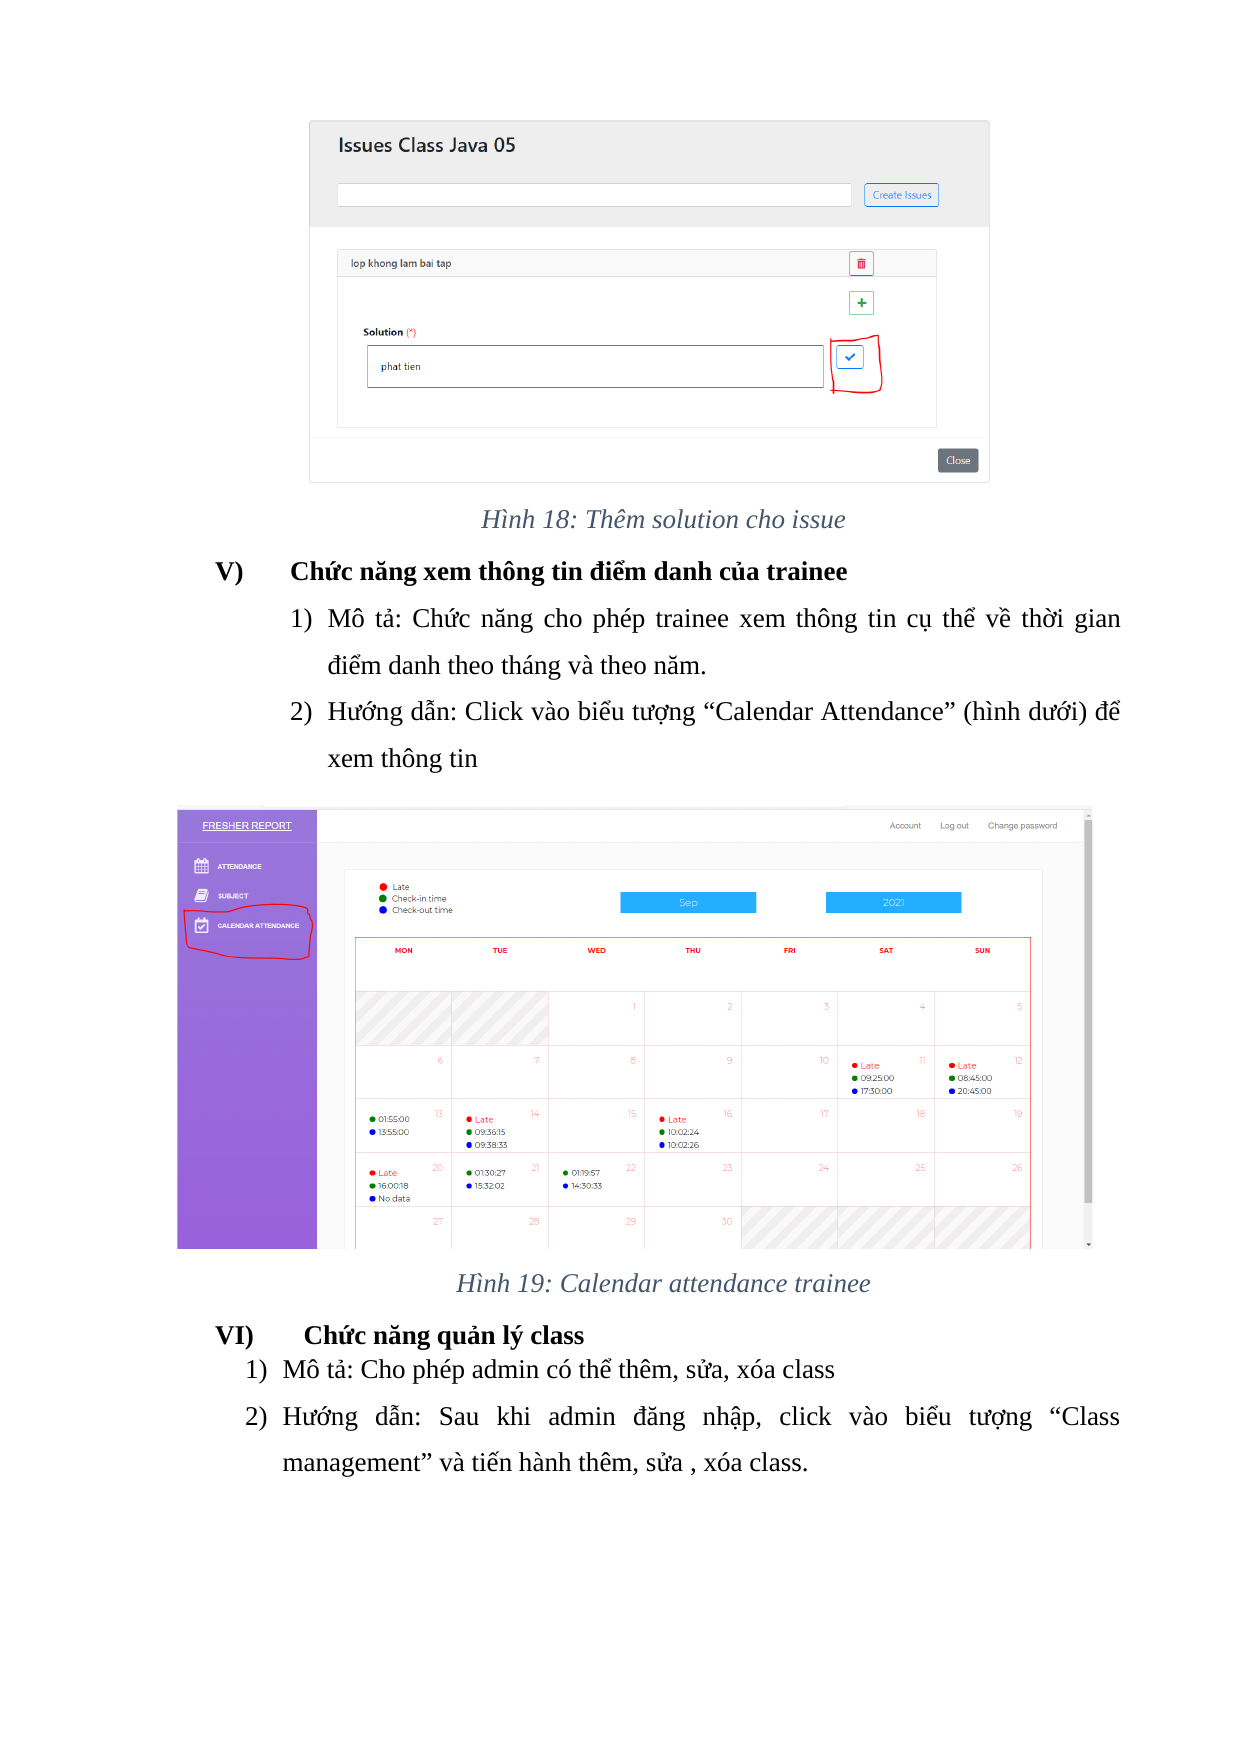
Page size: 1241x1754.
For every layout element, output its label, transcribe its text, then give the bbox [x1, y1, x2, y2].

list Chức năng xem thông tin điểm danh của trainee [215, 555, 1122, 587]
list Mô tả: Cho phép admin có thể thêm, sửa, xóa class [245, 1353, 1122, 1384]
picture [304, 118, 996, 485]
text Hình 19: Calendar attendance trainee [177, 1267, 1122, 1298]
list Hướng dẫn: Click vào biểu tượng “Calendar Attendance” (hình dưới) để xem thông tin [290, 695, 1122, 773]
list Hướng dẫn: Sau khi admin đăng nhập, click vào biểu tượng “Class management” và tiến hành thêm, sửa , xóa class. [245, 1399, 1122, 1477]
list Chức năng quản lý class [215, 1319, 1122, 1351]
text Hình 18: Thêm solution cho issue [177, 503, 1122, 534]
list Mô tả: Chức năng cho phép trainee xem thông tin cụ thể về thời gian điểm danh theo tháng và theo năm. [290, 602, 1122, 680]
picture [177, 805, 1093, 1249]
